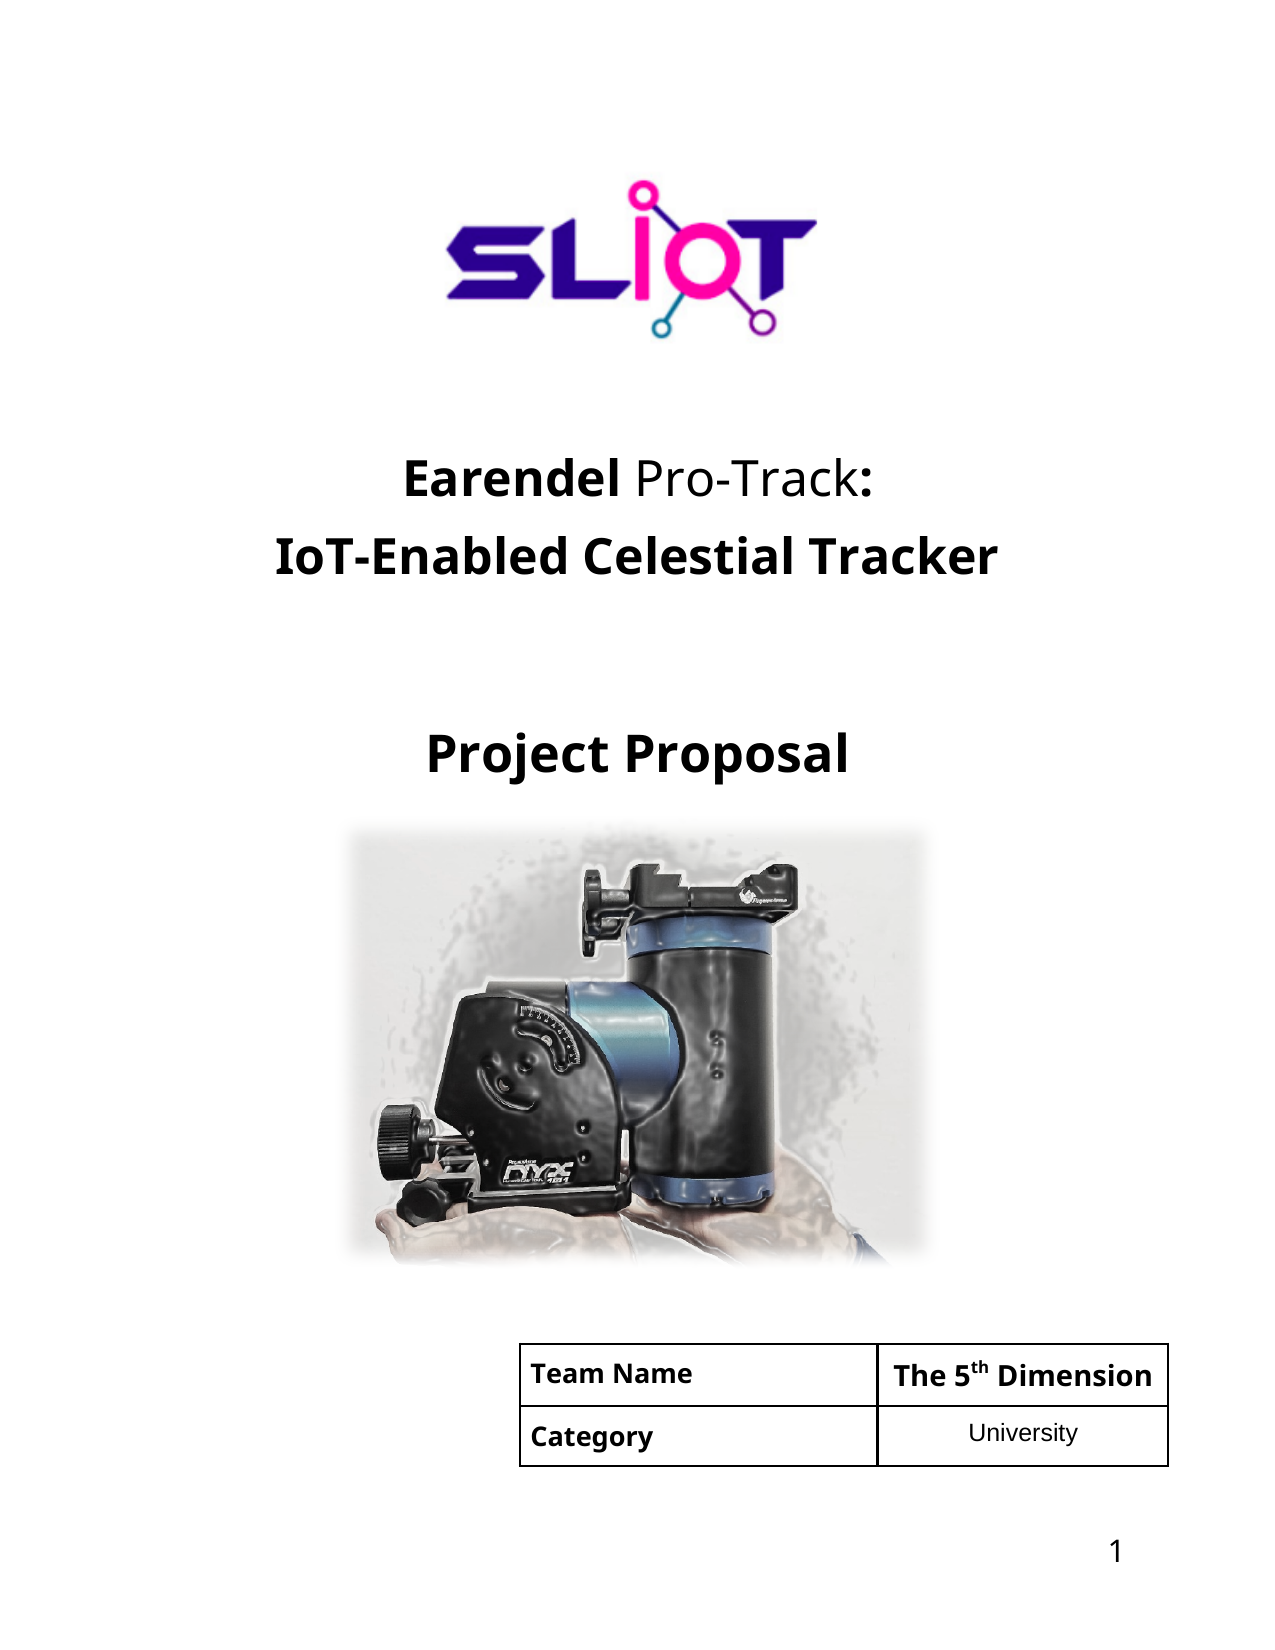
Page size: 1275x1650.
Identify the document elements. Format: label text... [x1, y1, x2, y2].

picture [441, 168, 818, 354]
table_cell Category [521, 1407, 876, 1465]
table_header Team Name [521, 1345, 876, 1405]
text Earendel Pro-Track: [150, 443, 1125, 511]
table_header The 5th Dimension [879, 1345, 1167, 1405]
text IoT-Enabled Celestial Tracker [150, 521, 1125, 589]
text Project Proposal [150, 717, 1125, 788]
picture [361, 842, 913, 1241]
table_cell University [879, 1407, 1167, 1465]
